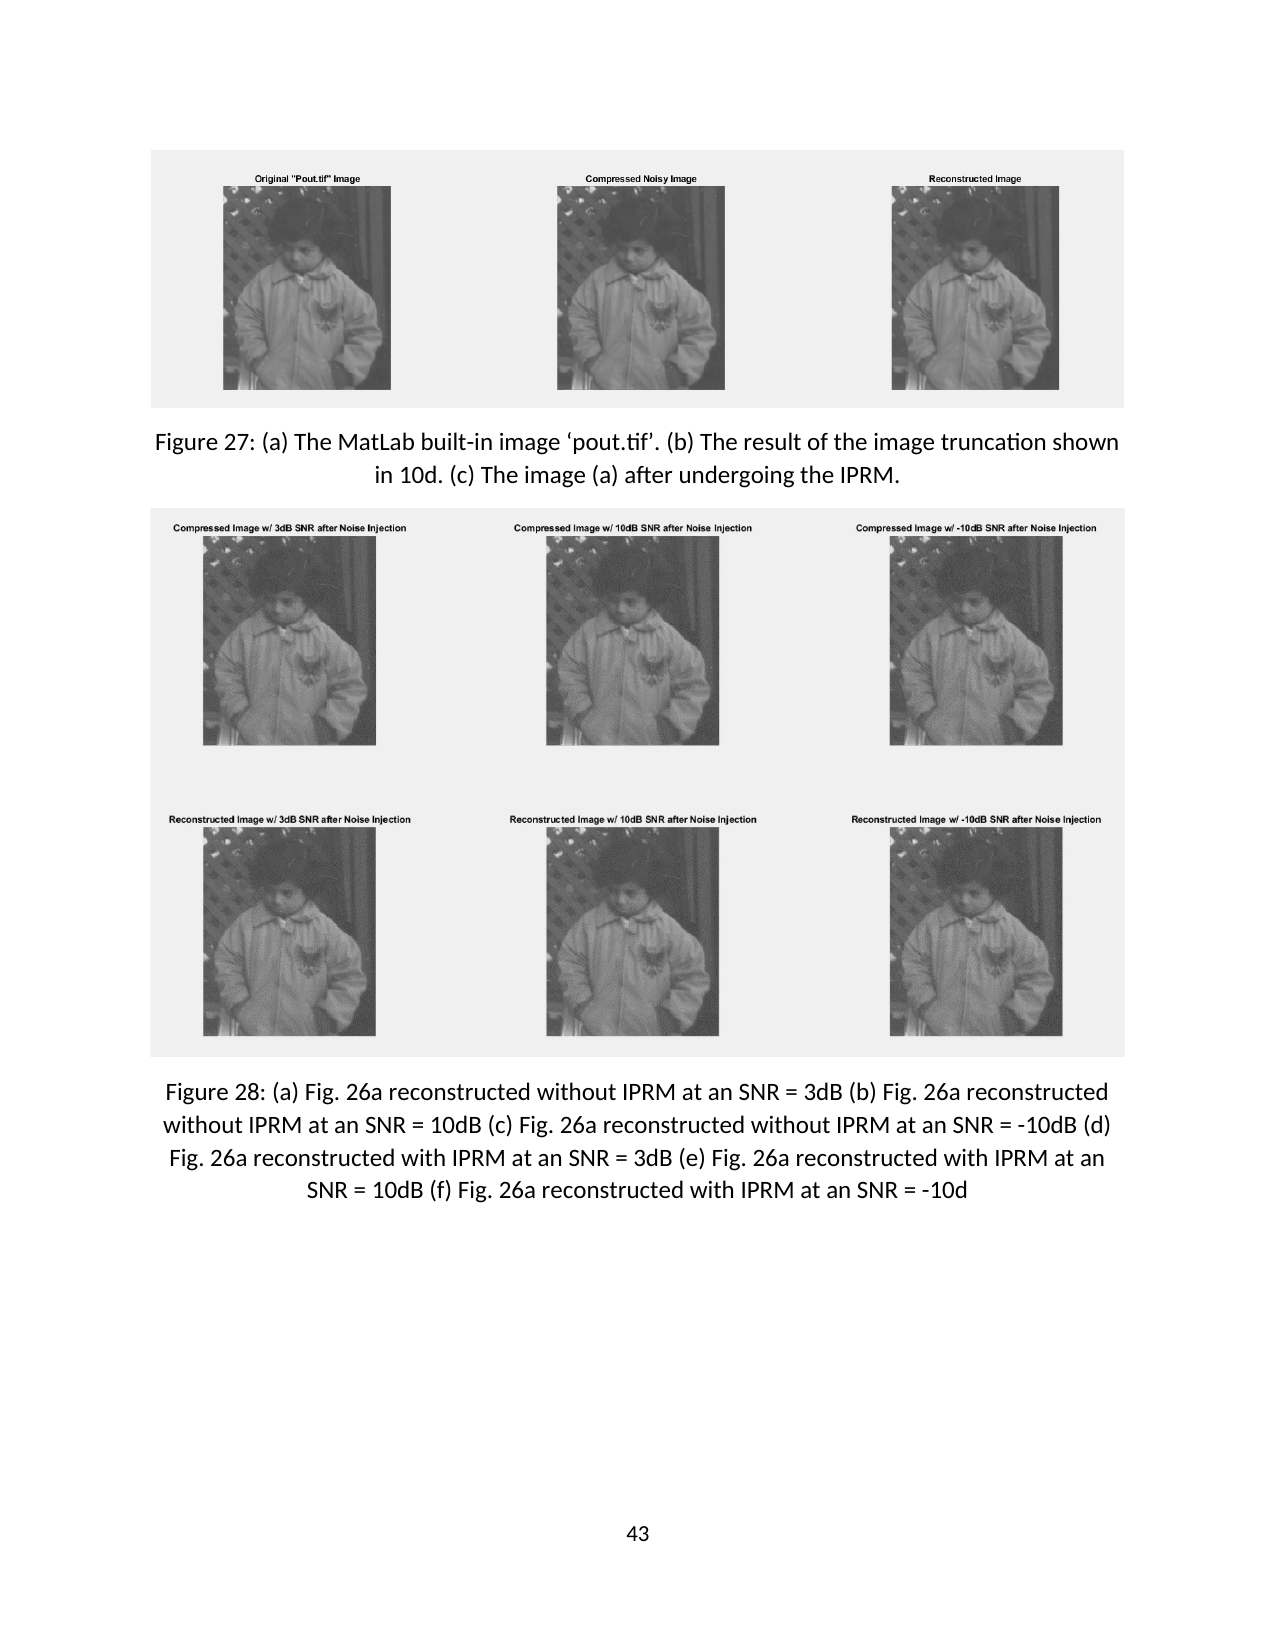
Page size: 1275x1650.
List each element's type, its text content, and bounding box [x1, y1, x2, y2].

picture [150, 508, 1125, 1057]
text Figure 27: (a) The MatLab built-in image ‘pout.tif’. (b) The result of the image truncation shown in 10d. (c) The image (a) after undergoing the IPRM. [150, 426, 1125, 490]
picture [151, 150, 1124, 408]
text Figure 28: (a) Fig. 26a reconstructed without IPRM at an SNR = 3dB (b) Fig. 26a reconstructed without IPRM at an SNR = 10dB (c) Fig. 26a reconstructed without IPRM at an SNR = -10dB (d) Fig. 26a reconstructed with IPRM at an SNR = 3dB (e) Fig. 26a reconstructed with IPRM at an SNR = 10dB (f) Fig. 26a reconstructed with IPRM at an SNR = -10dFigure 29: (a) Root-mean-square error of Fig. 26a and Fig 27c. (b) Root-mean-square error of Fig. 26a and Fig 28f. [150, 1076, 1125, 1205]
